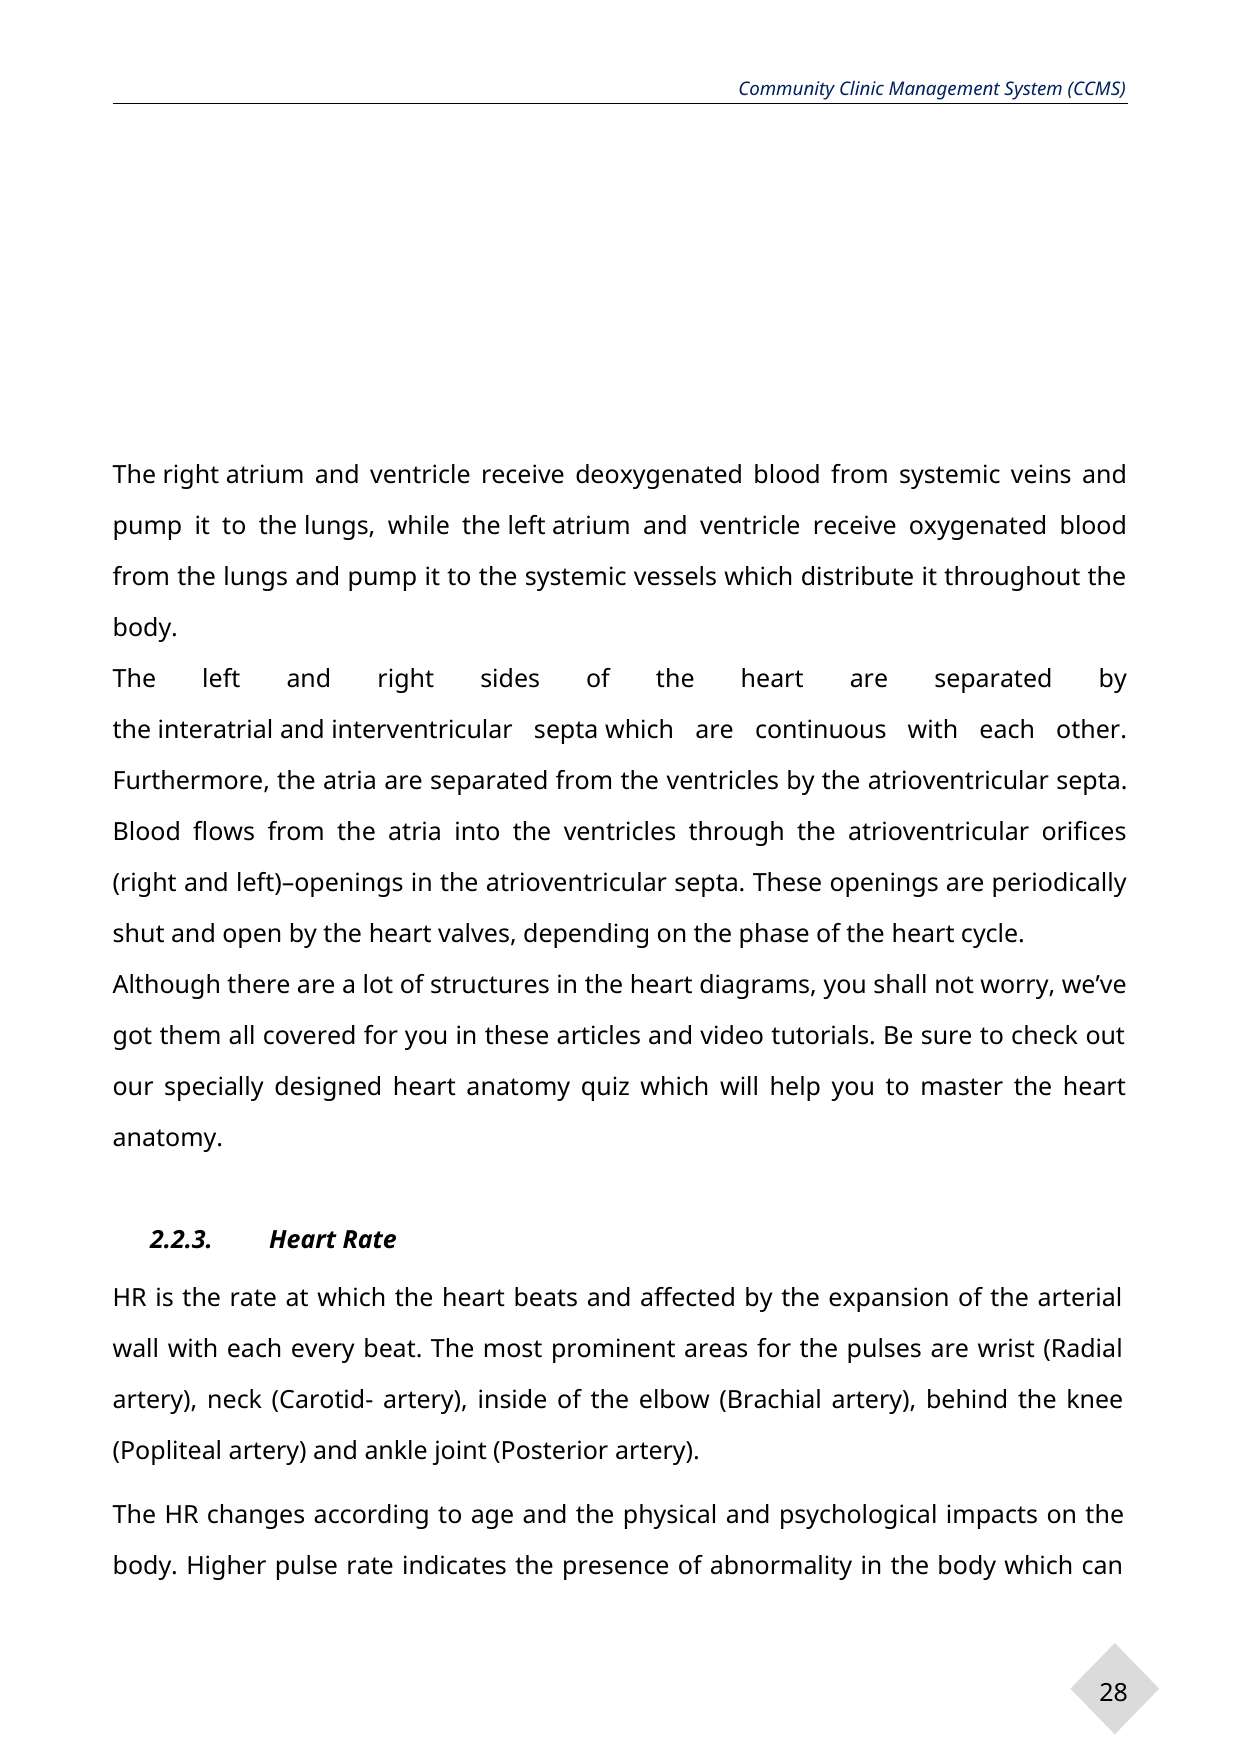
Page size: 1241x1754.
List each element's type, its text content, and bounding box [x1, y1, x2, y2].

text Although there are a lot of structures in the heart diagrams, you shall not worry, we’ve got them all covered for you in these articles and video tutorials. Be sure to check out our specially designed heart anatomy quiz which will help you to master the heart anatomy. [112, 967, 1128, 1154]
text HR is the rate at which the heart beats and affected by the expansion of the arterial wall with each every beat. The most prominent areas for the pulses are wrist (Radial artery), neck (Carotid- artery), inside of the elbow (Brachial artery), behind the knee (Popliteal artery) and ankle joint (Posterior artery). [112, 1280, 1125, 1467]
text The left and right sides of the heart are separated by the interatrial and interventricular septa which are continuous with each other. Furthermore, the atria are separated from the ventricles by the atrioventricular septa. Blood flows from the atria into the ventricles through the atrioventricular orifices (right and left)–openings in the atrioventricular septa. These openings are periodically shut and open by the heart valves, depending on the phase of the heart cycle. [112, 660, 1128, 950]
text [112, 1496, 1125, 1582]
text The right atrium and ventricle receive deoxygenated blood from systemic veins and pump it to the lungs, while the left atrium and ventricle receive oxygenated blood from the lungs and pump it to the systemic vessels which distribute it throughout the body. [112, 456, 1128, 643]
subtitle Heart Rate [150, 1222, 1128, 1256]
